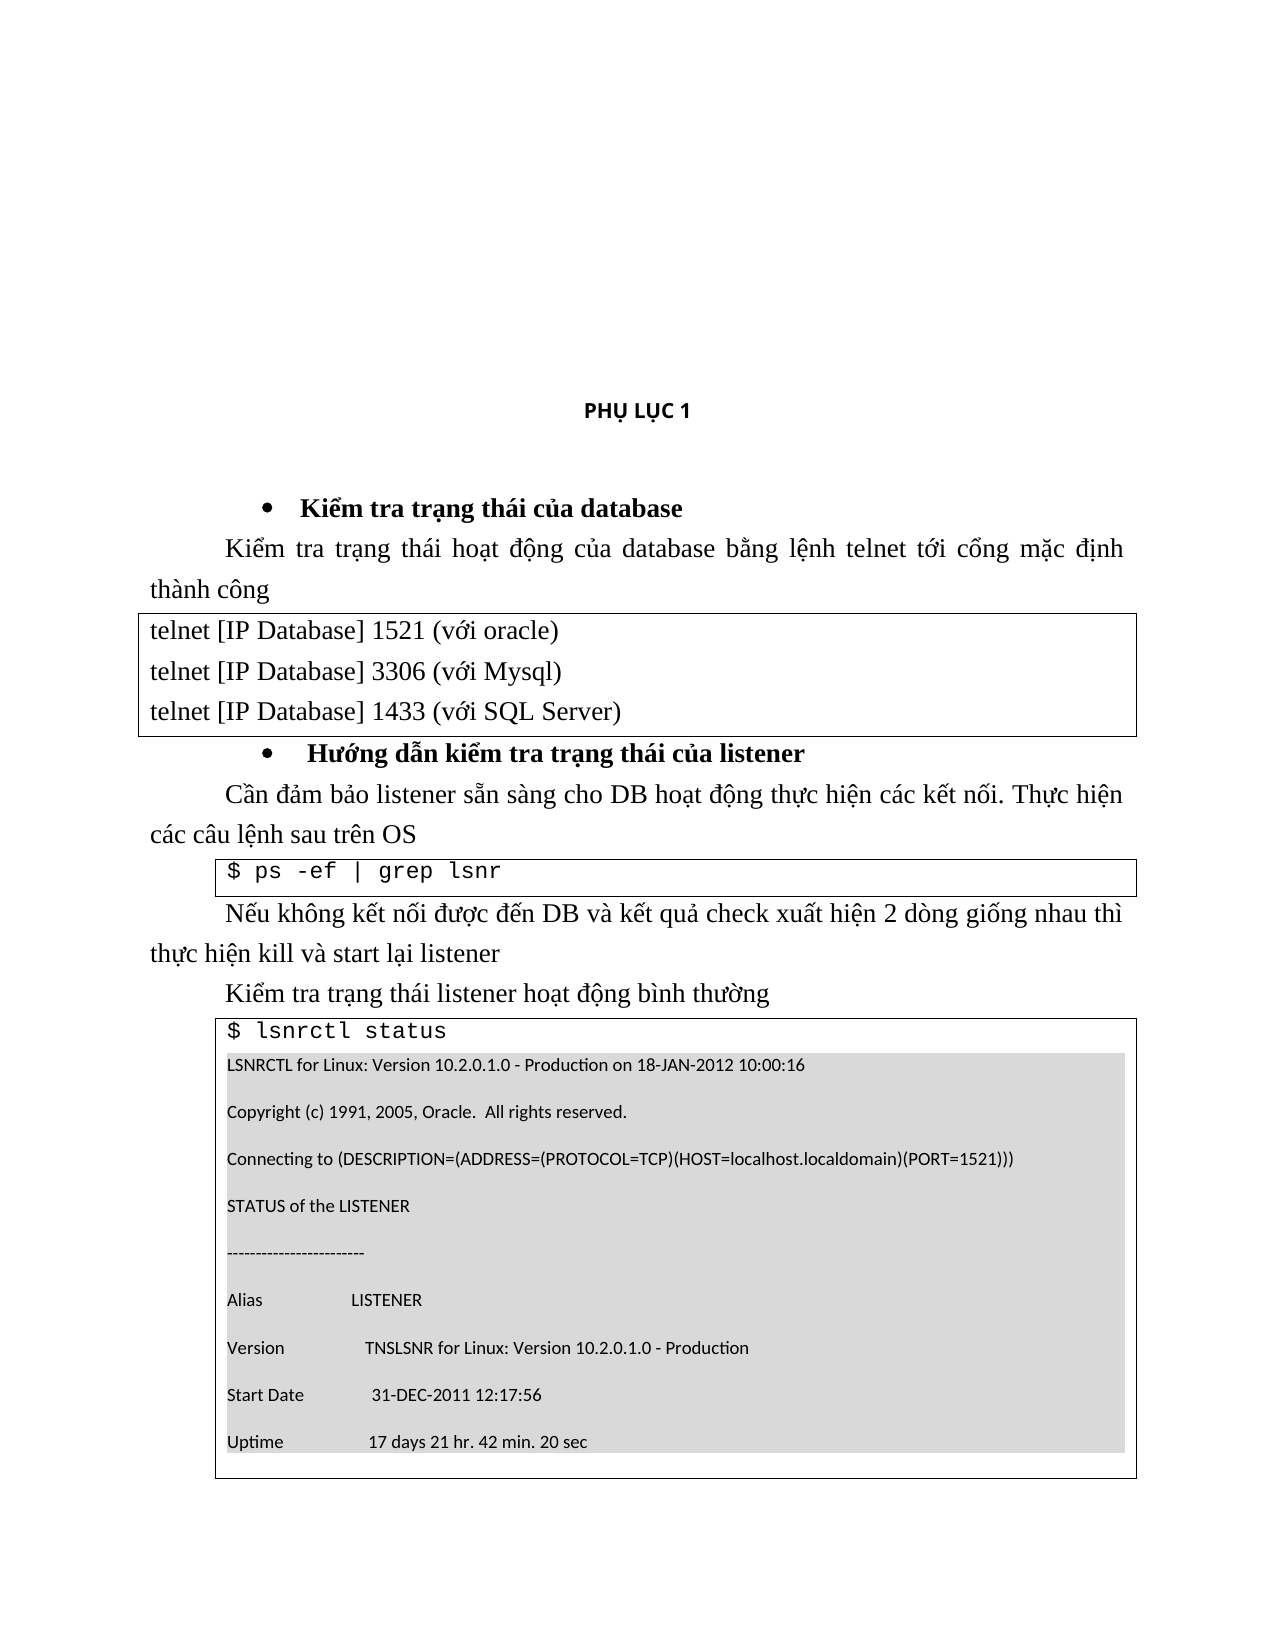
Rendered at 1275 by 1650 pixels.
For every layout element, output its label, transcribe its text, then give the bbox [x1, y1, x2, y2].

subtitle PHỤ LỤC 1 [150, 396, 1125, 424]
list Kiểm tra trạng thái của database [262, 492, 1125, 523]
text Nếu không kết nối được đến DB và kết quả check xuất hiện 2 dòng giống nhau thì thực hiện kill và start lại listener [150, 897, 1125, 968]
text Cần đảm bảo listener sẵn sàng cho DB hoạt động thực hiện các kết nối. Thực hiện các câu lệnh sau trên OS [150, 778, 1125, 849]
text Kiểm tra trạng thái hoạt động của database bằng lệnh telnet tới cổng mặc định thành công [150, 532, 1125, 604]
text Kiểm tra trạng thái listener hoạt động bình thường [150, 978, 1125, 1009]
list Hướng dẫn kiểm tra trạng thái của listener [262, 737, 1125, 768]
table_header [216, 1019, 1136, 1478]
table_header telnet [IP Database] 1521 (với oracle) telnet [IP Database] 3306 (với Mysql) telnet [IP Database] 1433 (với SQL Server) [139, 614, 1136, 736]
table_header $ ps -ef | grep lsnr [216, 860, 1136, 896]
